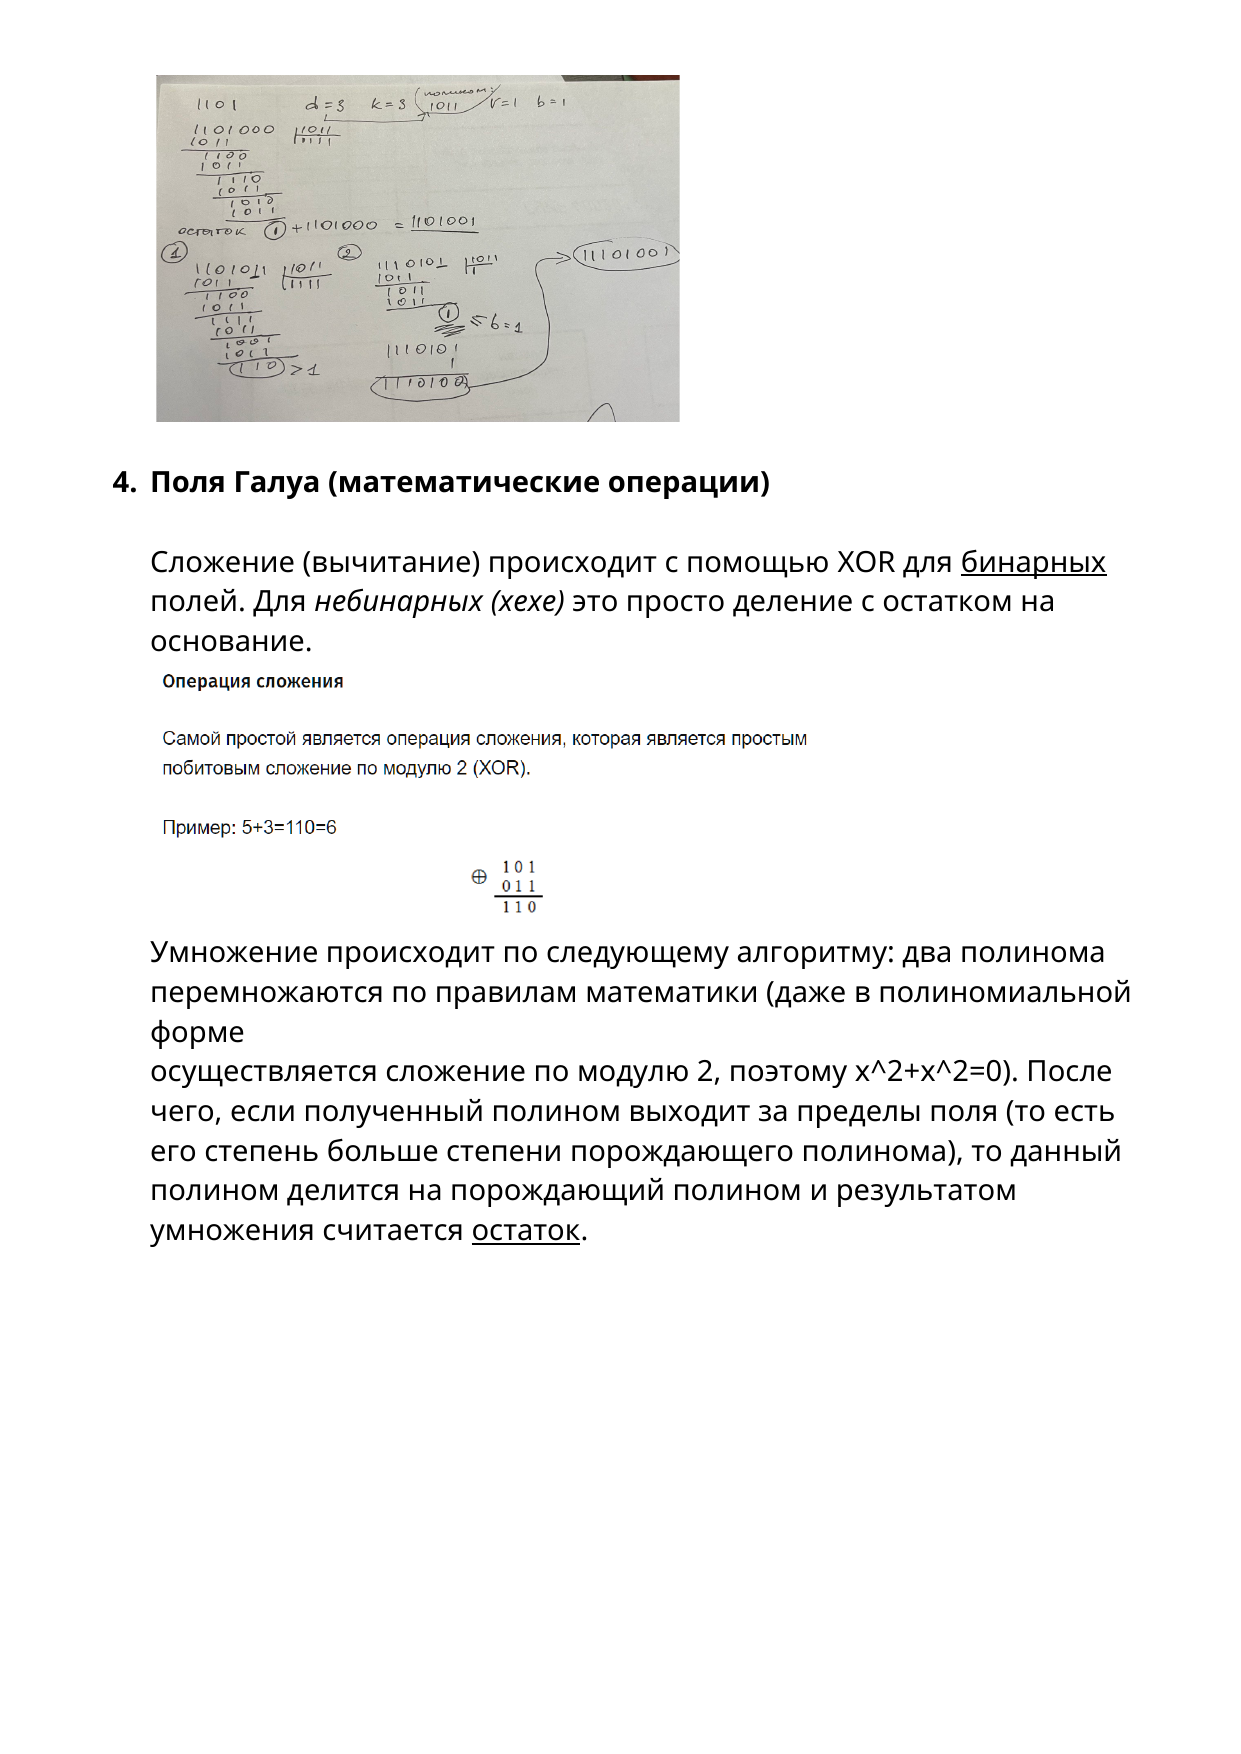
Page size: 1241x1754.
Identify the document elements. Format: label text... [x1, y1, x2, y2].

picture [156, 75, 680, 422]
list осуществляется сложение по модулю 2, поэтому x^2+x^2=0). После чего, если полученный полином выходит за пределы поля (то есть его степень больше степени порождающего полинома), то данный полином делится на порождающий полином и результатом умножения считается остаток. [150, 1051, 1165, 1249]
list Сложение (вычитание) происходит с помощью XOR для бинарных полей. Для небинарных (хехе) это просто деление с остатком на основание. [150, 541, 1165, 660]
list Поля Галуа (математические операции) [112, 462, 1165, 501]
list Умножение происходит по следующему алгоритму: два полинома перемножаются по правилам математики (даже в полиномиальной форме [150, 931, 1165, 1051]
